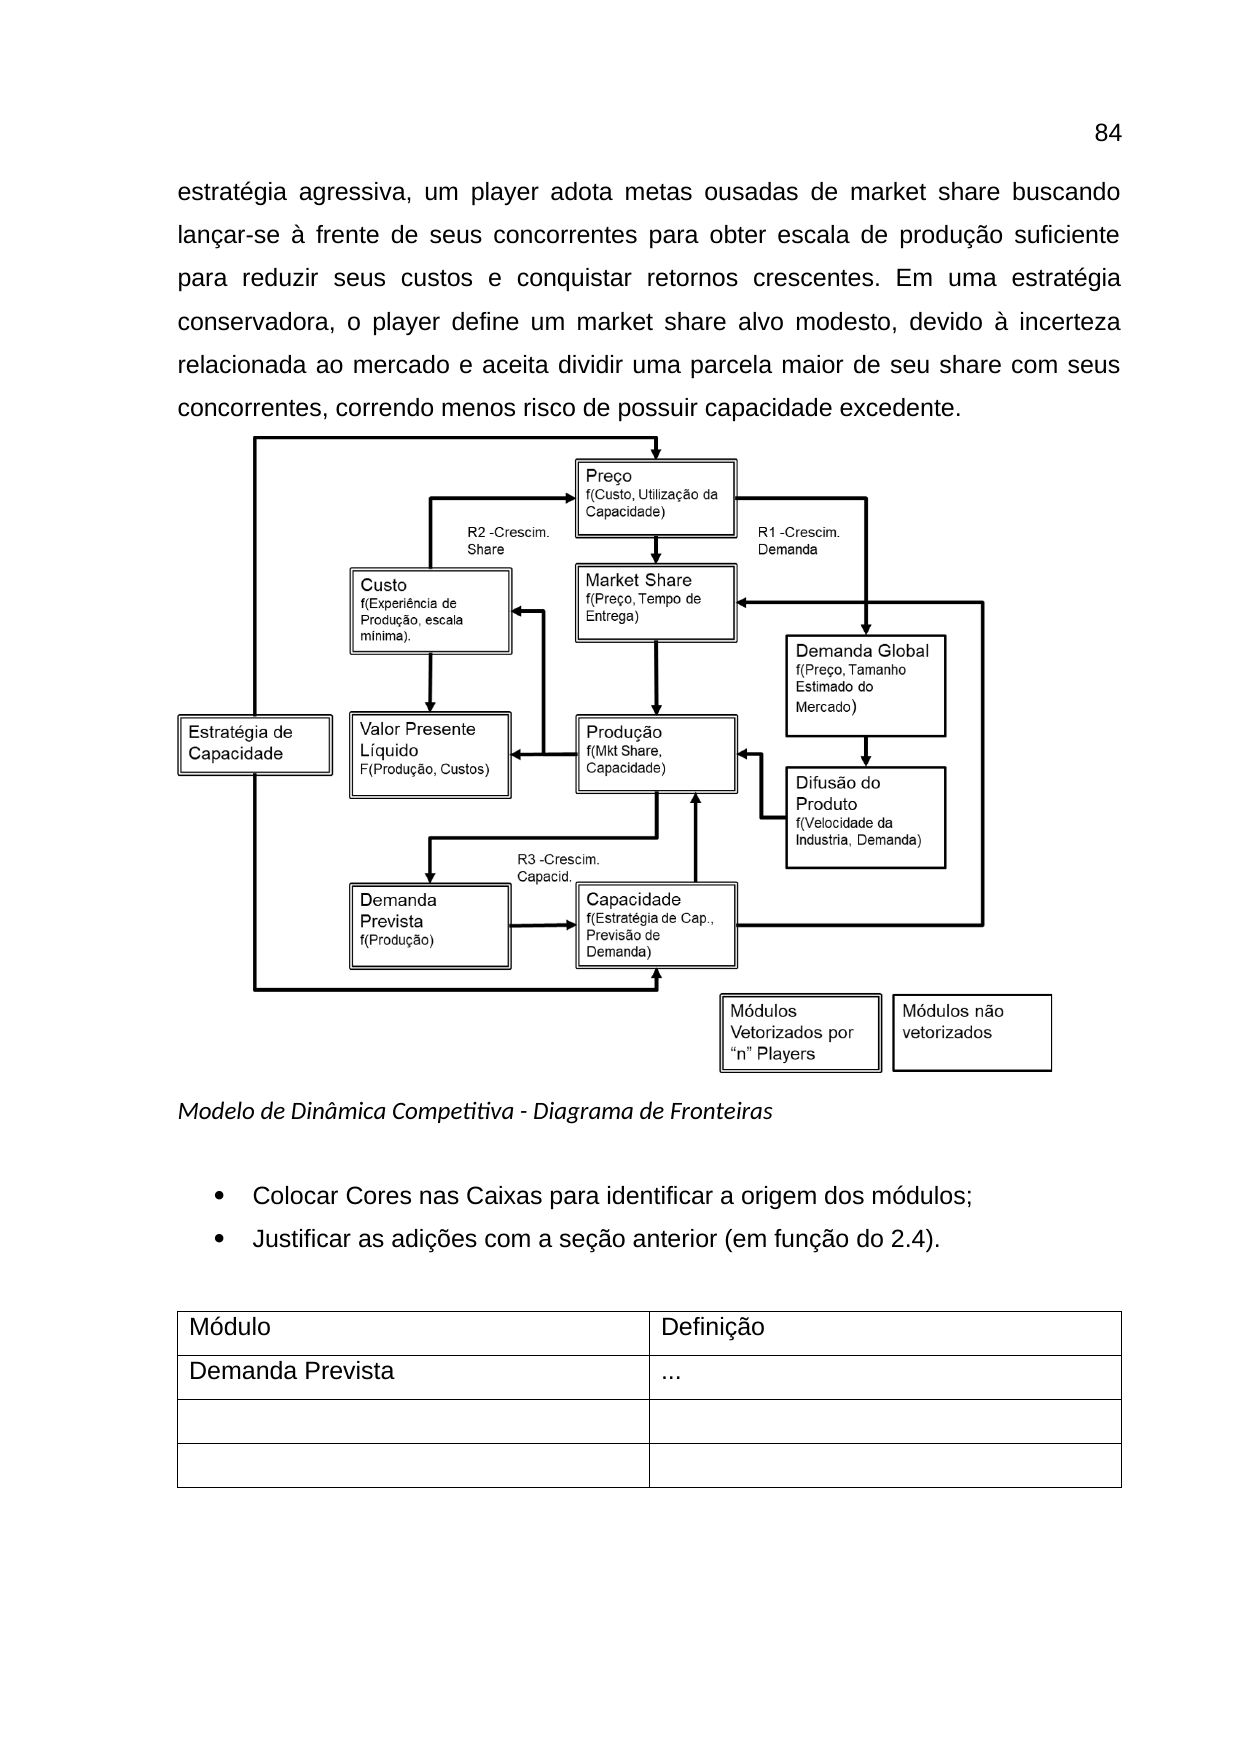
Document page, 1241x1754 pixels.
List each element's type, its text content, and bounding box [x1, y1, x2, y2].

table_header Módulo [178, 1312, 649, 1355]
table_cell [178, 1444, 649, 1487]
table_cell [650, 1444, 1121, 1487]
table_cell ... [650, 1356, 1121, 1399]
text Modelo de Dinâmica Competitiva - Diagrama de Fronteiras [177, 1095, 1122, 1125]
table_header Definição [650, 1312, 1121, 1355]
picture [177, 436, 1053, 1074]
list Colocar Cores nas Caixas para identificar a origem dos módulos; [215, 1181, 1122, 1210]
table_cell [650, 1400, 1121, 1443]
table_cell Demanda Prevista [178, 1356, 649, 1399]
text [177, 177, 1122, 422]
list Justificar as adições com a seção anterior (em função do 2.4). [215, 1224, 1122, 1253]
table_cell [178, 1400, 649, 1443]
